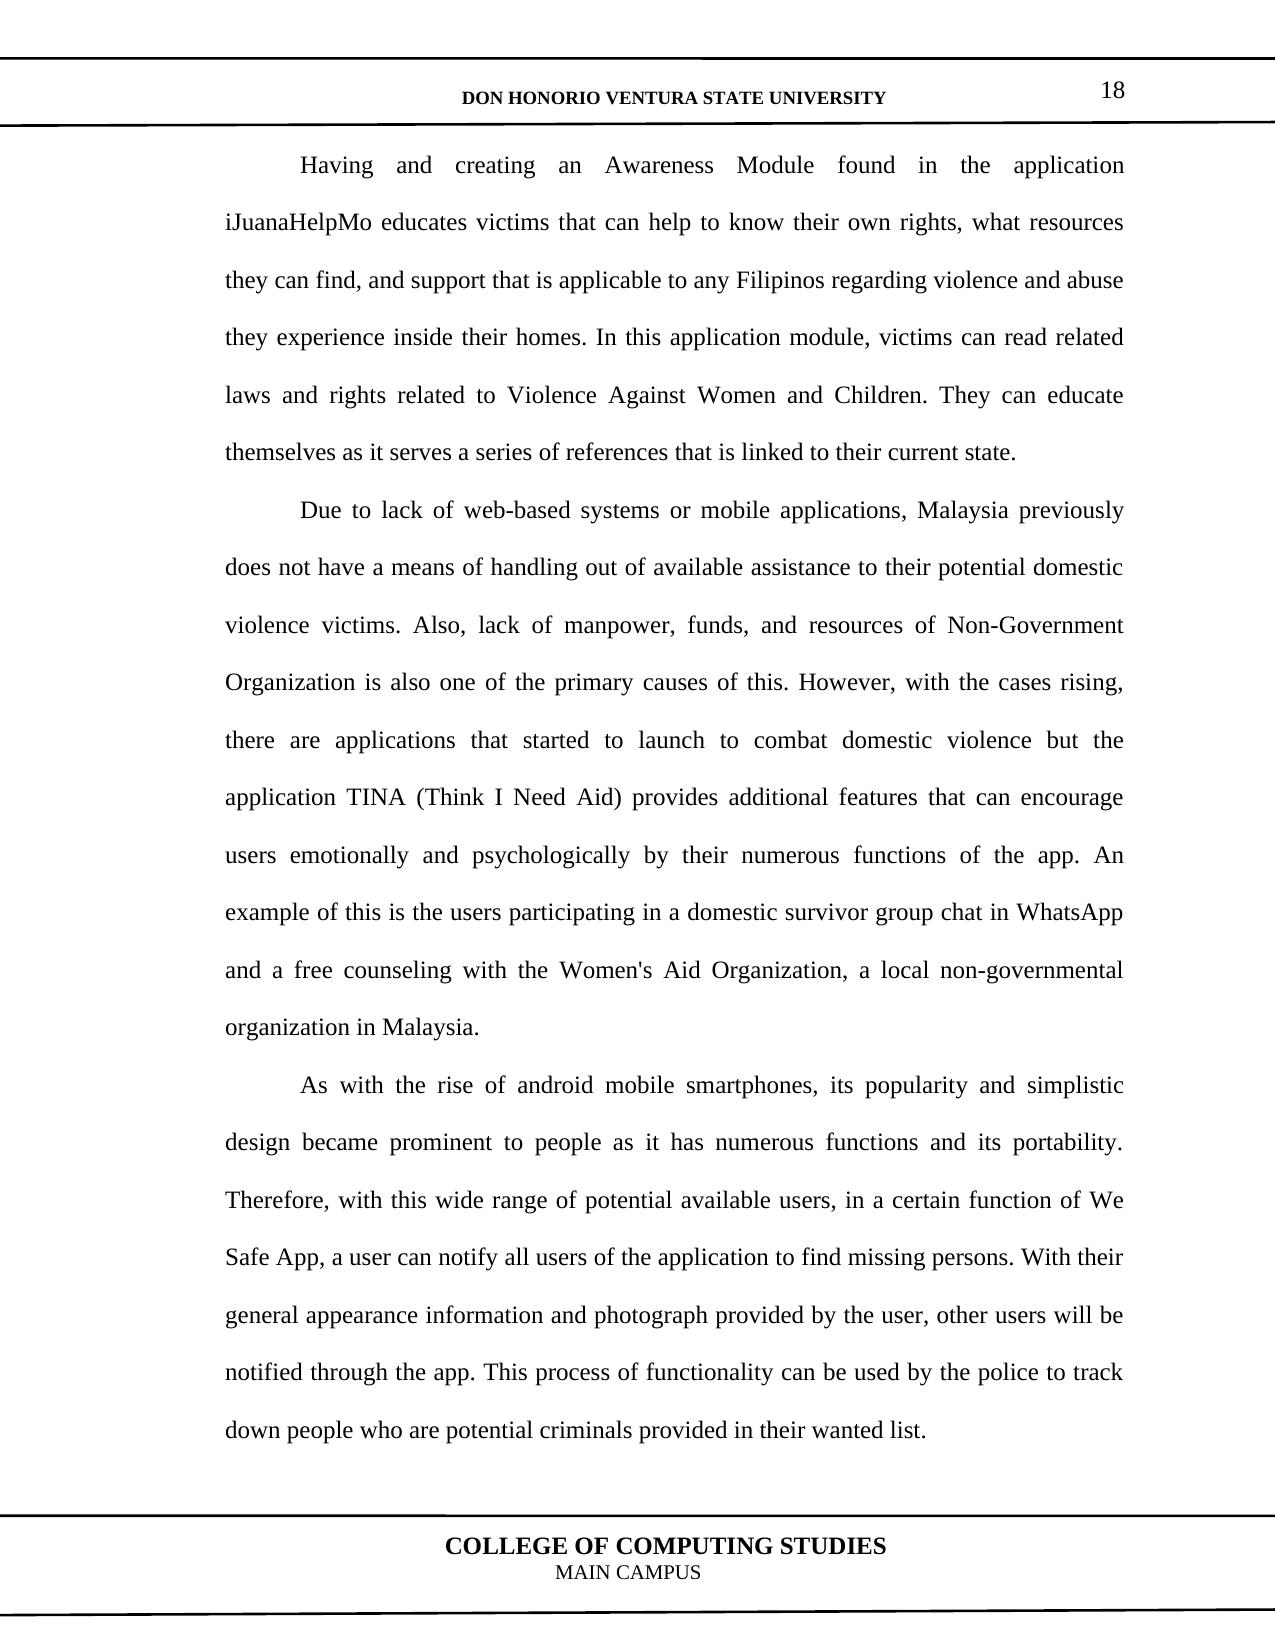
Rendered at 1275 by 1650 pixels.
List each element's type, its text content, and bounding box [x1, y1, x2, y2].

text Due to lack of web-based systems or mobile applications, Malaysia previously does not have a means of handling out of available assistance to their potential domestic violence victims. Also, lack of manpower, funds, and resources of Non-Government Organization is also one of the primary causes of this. However, with the cases rising, there are applications that started to launch to combat domestic violence but the application TINA (Think I Need Aid) provides additional features that can encourage users emotionally and psychologically by their numerous functions of the app. An example of this is the users participating in a domestic survivor group chat in WhatsApp and a free counseling with the Women's Aid Organization, a local non-governmental organization in Malaysia. [225, 495, 1125, 1041]
text Having and creating an Awareness Module found in the application iJuanaHelpMo educates victims that can help to know their own rights, what resources they can find, and support that is applicable to any Filipinos regarding violence and abuse they experience inside their homes. In this application module, victims can read related laws and rights related to Violence Against Women and Children. They can educate themselves as it serves a series of references that is linked to their current state. [225, 150, 1125, 466]
text As with the rise of android mobile smartphones, its popularity and simplistic design became prominent to people as it has numerous functions and its portability. Therefore, with this wide range of potential available users, in a certain function of We Safe App, a user can notify all users of the application to find missing persons. With their general appearance information and photograph provided by the user, other users will be notified through the app. This process of functionality can be used by the police to track down people who are potential criminals provided in their wanted list. [225, 1070, 1125, 1444]
